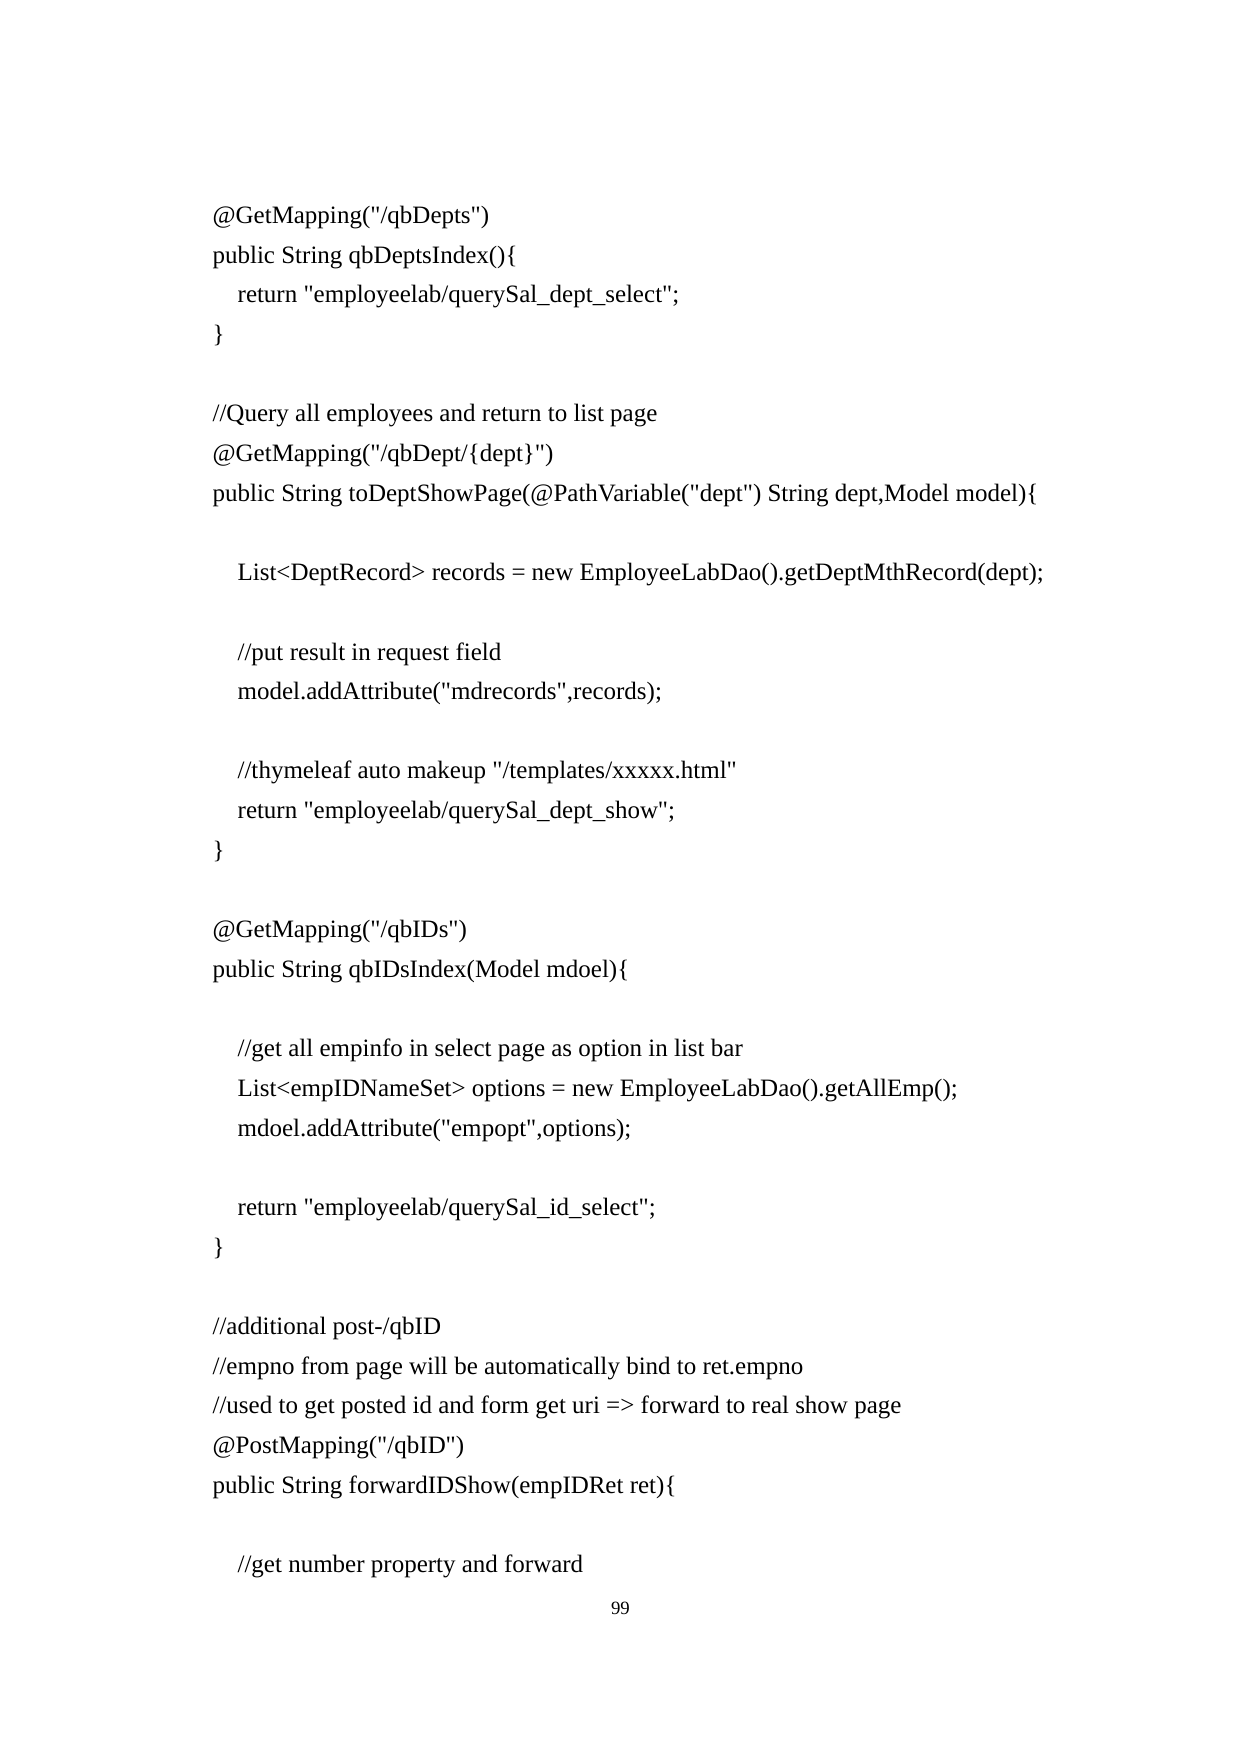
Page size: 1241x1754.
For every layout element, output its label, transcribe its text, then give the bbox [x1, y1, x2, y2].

text //Query all employees and return to list page [187, 397, 1053, 429]
text public String qbDeptsIndex(){ [187, 238, 1053, 270]
text public String forwardIDShow(empIDRet ret){ [187, 1468, 1053, 1501]
text return "employeelab/querySal_id_select"; [187, 1190, 1053, 1223]
text return "employeelab/querySal_dept_show"; [187, 793, 1053, 826]
text return "employeelab/querySal_dept_select"; [187, 277, 1053, 310]
text //get number property and forward [187, 1547, 1053, 1580]
text //empno from page will be automatically bind to ret.empno [187, 1349, 1053, 1382]
text //put result in request field [187, 635, 1053, 667]
text } [187, 1230, 1053, 1262]
text List<empIDNameSet> options = new EmployeeLabDao().getAllEmp(); [187, 1071, 1053, 1104]
text @GetMapping("/qbIDs") [187, 912, 1053, 945]
text mdoel.addAttribute("empopt",options); [187, 1111, 1053, 1143]
text @GetMapping("/qbDepts") [187, 198, 1053, 231]
text } [187, 317, 1053, 350]
text public String toDeptShowPage(@PathVariable("dept") String dept,Model model){ [187, 476, 1053, 508]
text model.addAttribute("mdrecords",records); [187, 674, 1053, 707]
text //get all empinfo in select page as option in list bar [187, 1032, 1053, 1064]
text //thymeleaf auto makeup "/templates/xxxxx.html" [187, 754, 1053, 786]
text @PostMapping("/qbID") [187, 1428, 1053, 1461]
text public String qbIDsIndex(Model mdoel){ [187, 952, 1053, 985]
text //additional post-/qbID [187, 1309, 1053, 1342]
text List<DeptRecord> records = new EmployeeLabDao().getDeptMthRecord(dept); [187, 555, 1053, 588]
text } [187, 833, 1053, 866]
text //used to get posted id and form get uri => forward to real show page [187, 1389, 1053, 1421]
text @GetMapping("/qbDept/{dept}") [187, 436, 1053, 469]
